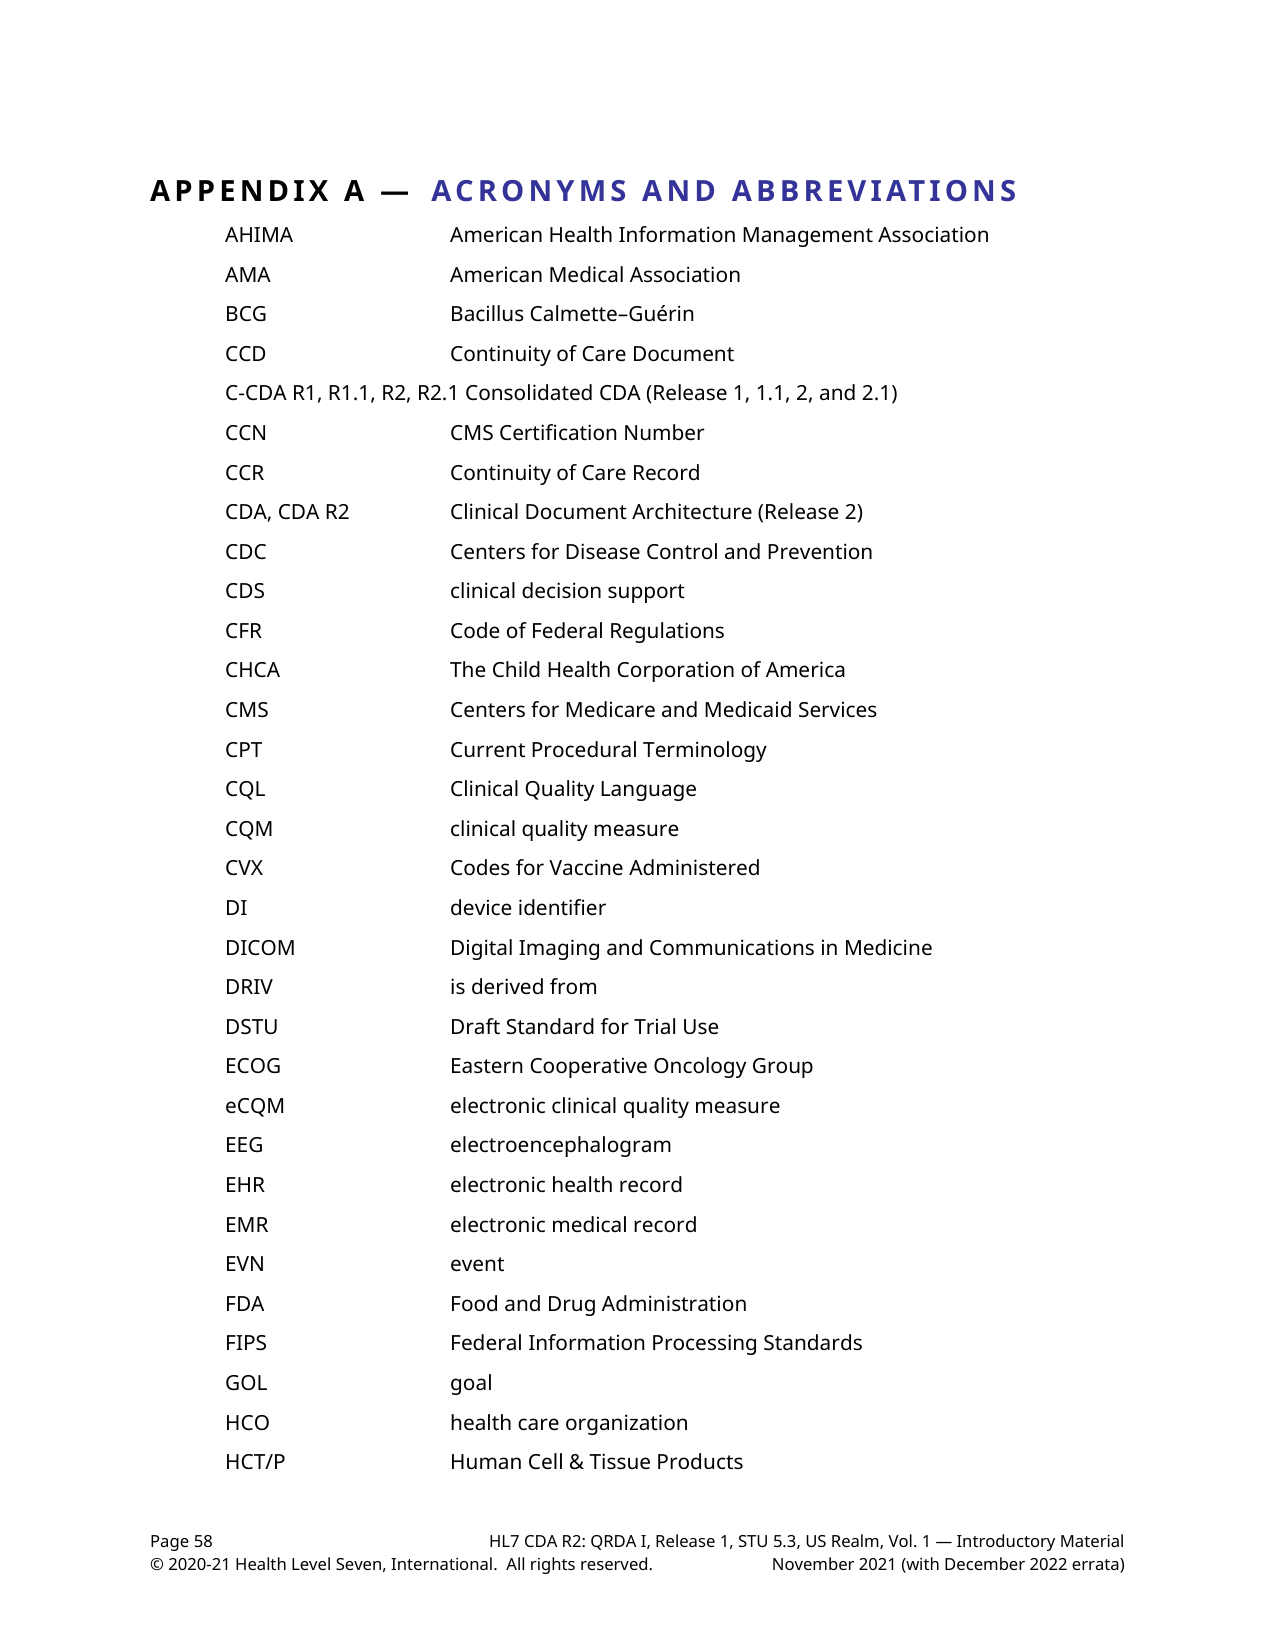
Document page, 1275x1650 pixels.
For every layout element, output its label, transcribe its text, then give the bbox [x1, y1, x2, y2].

text GOL goal [225, 1369, 1125, 1396]
text CDS clinical decision support [225, 577, 1125, 604]
text Acronyms and Abbreviations [150, 175, 1125, 208]
text HCO health care organization [225, 1408, 1125, 1435]
text BCG Bacillus Calmette–Guérin [225, 300, 1125, 327]
text DSTU Draft Standard for Trial Use [225, 1012, 1125, 1039]
text C-CDA R1, R1.1, R2, R2.1 Consolidated CDA (Release 1, 1.1, 2, and 2.1) [225, 379, 1125, 406]
text DI device identifier [225, 894, 1125, 921]
text CPT Current Procedural Terminology [225, 735, 1125, 762]
text eCQM electronic clinical quality measure [225, 1092, 1125, 1119]
text CDA, CDA R2 Clinical Document Architecture (Release 2) [225, 498, 1125, 525]
text CQL Clinical Quality Language [225, 775, 1125, 802]
text CQM clinical quality measure [225, 814, 1125, 842]
text CCN CMS Certification Number [225, 419, 1125, 446]
text DICOM Digital Imaging and Communications in Medicine [225, 933, 1125, 960]
text CHCA The Child Health Corporation of America [225, 656, 1125, 683]
text CCD Continuity of Care Document [225, 339, 1125, 367]
text FDA Food and Drug Administration [225, 1289, 1125, 1317]
text AHIMA American Health Information Management Association [225, 221, 1125, 248]
text EEG electroencephalogram [225, 1131, 1125, 1158]
text CVX Codes for Vaccine Administered [225, 854, 1125, 881]
text EMR electronic medical record [225, 1210, 1125, 1237]
text CMS Centers for Medicare and Medicaid Services [225, 696, 1125, 723]
text FIPS Federal Information Processing Standards [225, 1329, 1125, 1356]
text AMA American Medical Association [225, 260, 1125, 287]
text CDC Centers for Disease Control and Prevention [225, 537, 1125, 564]
text EHR electronic health record [225, 1171, 1125, 1198]
text EVN event [225, 1250, 1125, 1277]
text CFR Code of Federal Regulations [225, 617, 1125, 644]
text ECOG Eastern Cooperative Oncology Group [225, 1052, 1125, 1079]
text CCR Continuity of Care Record [225, 458, 1125, 485]
text HCT/P Human Cell & Tissue Products [225, 1448, 1125, 1475]
text DRIV is derived from [225, 973, 1125, 1000]
